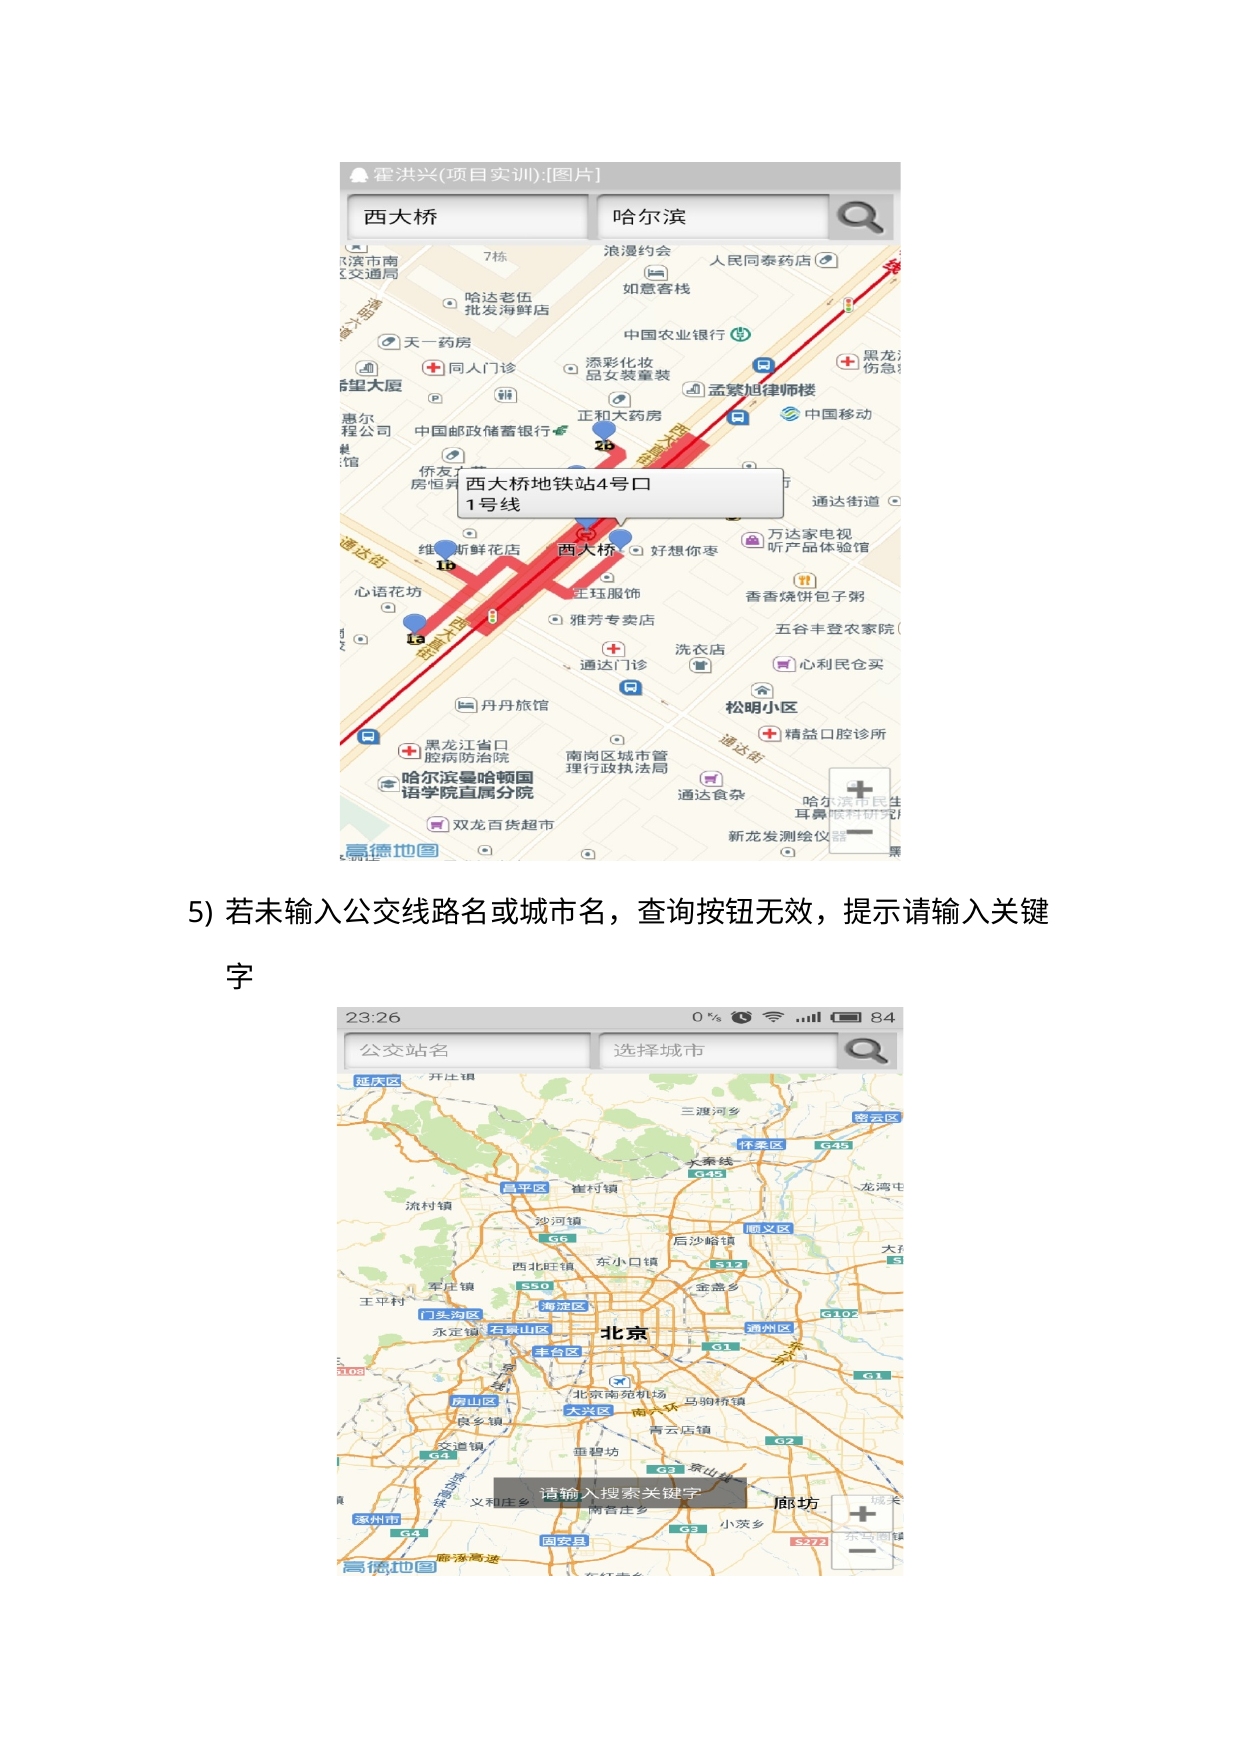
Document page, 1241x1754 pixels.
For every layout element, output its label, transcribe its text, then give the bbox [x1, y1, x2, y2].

picture [336, 1007, 904, 1576]
list 若未输入公交线路名或城市名，查询按钮无效，提示请输入关键字 [187, 877, 1053, 1007]
picture [339, 162, 901, 861]
